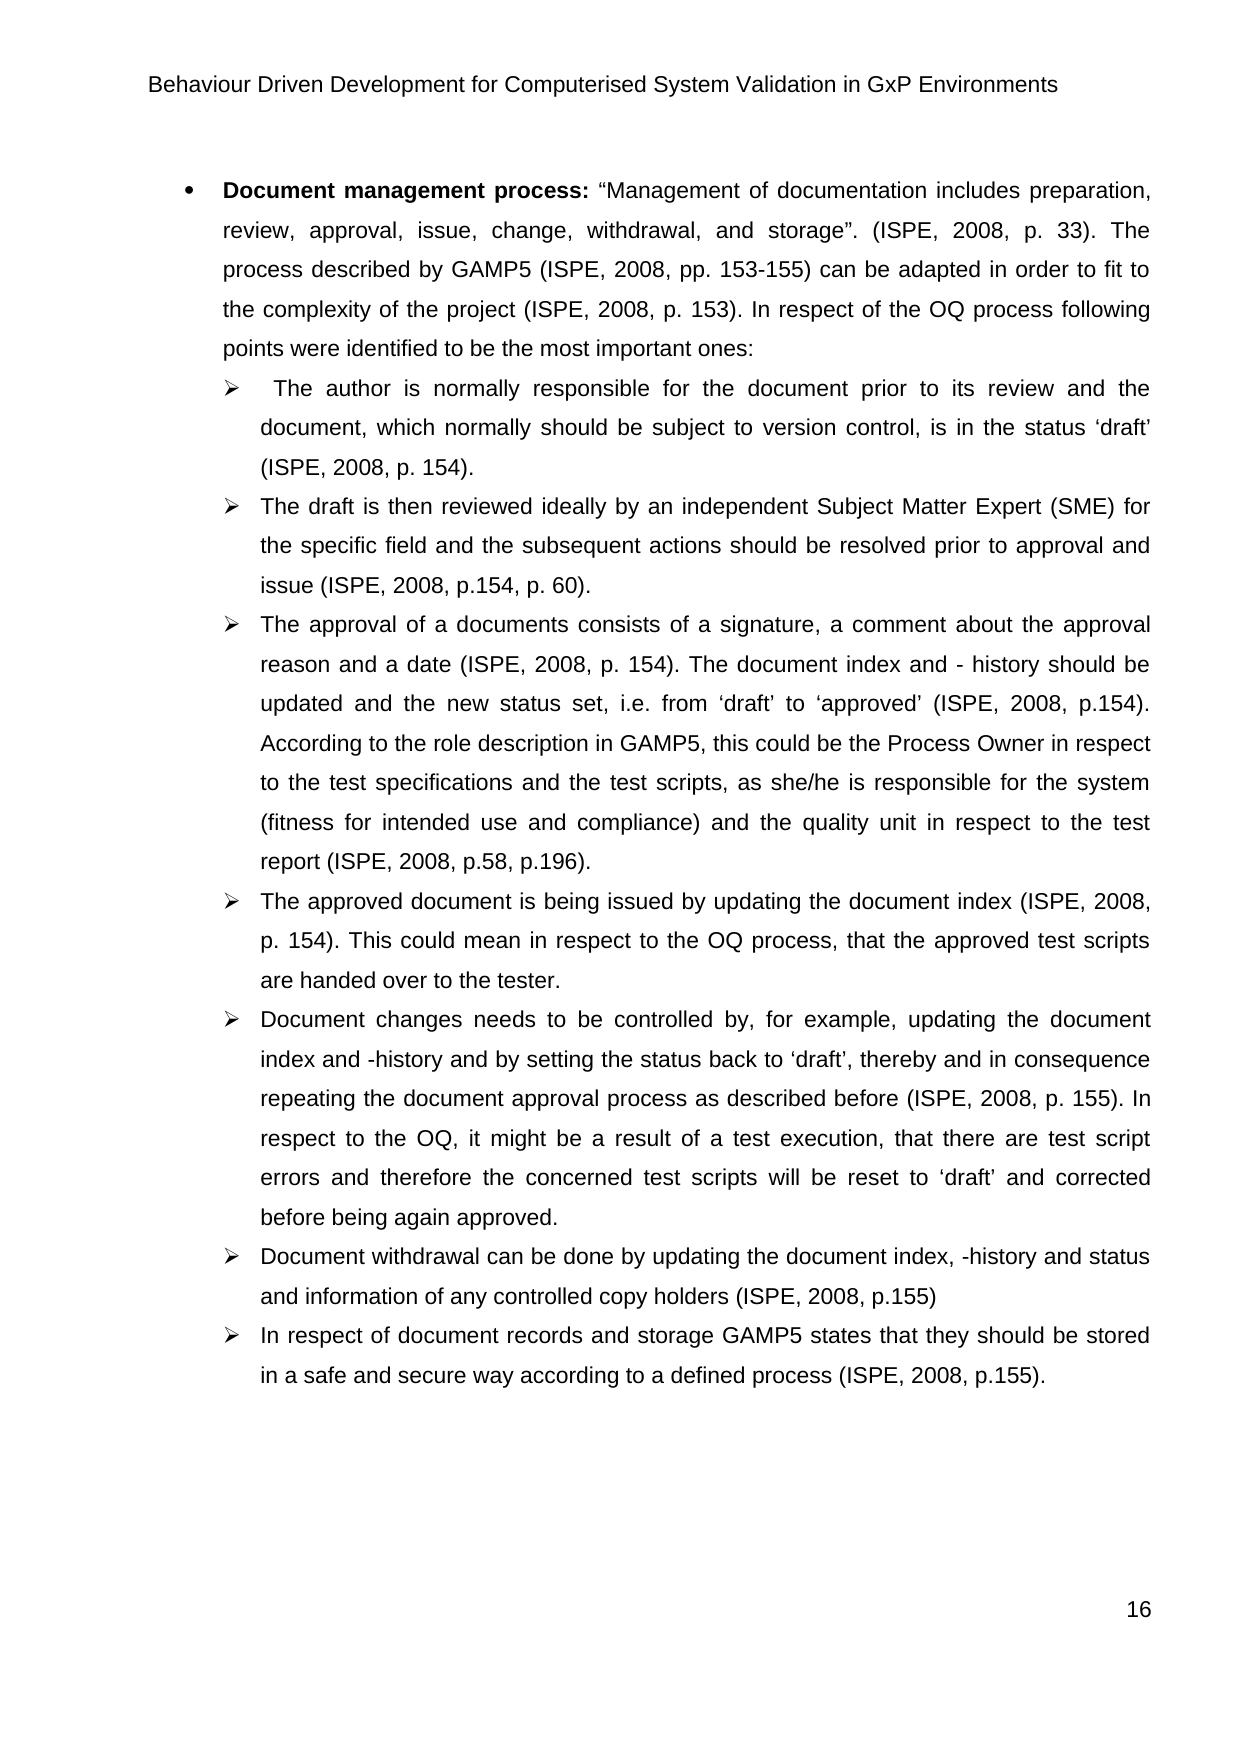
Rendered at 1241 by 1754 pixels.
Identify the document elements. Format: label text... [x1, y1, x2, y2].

list Document management process: “Management of documentation includes preparation, review, approval, issue, change, withdrawal, and storage”. (ISPE, 2008, p. 33). The process described by GAMP5 (ISPE, 2008, pp. 153-155) can be adapted in order to fit to the complexity of the project (ISPE, 2008, p. 153). In respect of the OQ process following points were identified to be the most important ones: [185, 177, 1152, 361]
list In respect of document records and storage GAMP5 states that they should be stored in a safe and secure way according to a defined process (ISPE, 2008, p.155). [223, 1322, 1152, 1388]
list The author is normally responsible for the document prior to its review and the document, which normally should be subject to version control, is in the status ‘draft’ (ISPE, 2008, p. 154). [223, 374, 1152, 480]
list Document withdrawal can be done by updating the document index, -history and status and information of any controlled copy holders (ISPE, 2008, p.155) [223, 1243, 1152, 1309]
list The approval of a documents consists of a signature, a comment about the approval reason and a date (ISPE, 2008, p. 154). The document index and - history should be updated and the new status set, i.e. from ‘draft’ to ‘approved’ (ISPE, 2008, p.154). According to the role description in GAMP5, this could be the Process Owner in respect to the test specifications and the test scripts, as she/he is responsible for the system (fitness for intended use and compliance) and the quality unit in respect to the test report (ISPE, 2008, p.58, p.196). [223, 611, 1152, 875]
list The draft is then reviewed ideally by an independent Subject Matter Expert (SME) for the specific field and the subsequent actions should be resolved prior to approval and issue (ISPE, 2008, p.154, p. 60). [223, 493, 1152, 598]
list Document changes needs to be controlled by, for example, updating the document index and -history and by setting the status back to ‘draft’, thereby and in consequence repeating the document approval process as described before (ISPE, 2008, p. 155). In respect to the OQ, it might be a result of a test execution, that there are test script errors and therefore the concerned test scripts will be reset to ‘draft’ and corrected before being again approved. [223, 1006, 1152, 1230]
list The approved document is being issued by updating the document index (ISPE, 2008, p. 154). This could mean in respect to the OQ process, that the approved test scripts are handed over to the tester. [223, 888, 1152, 993]
